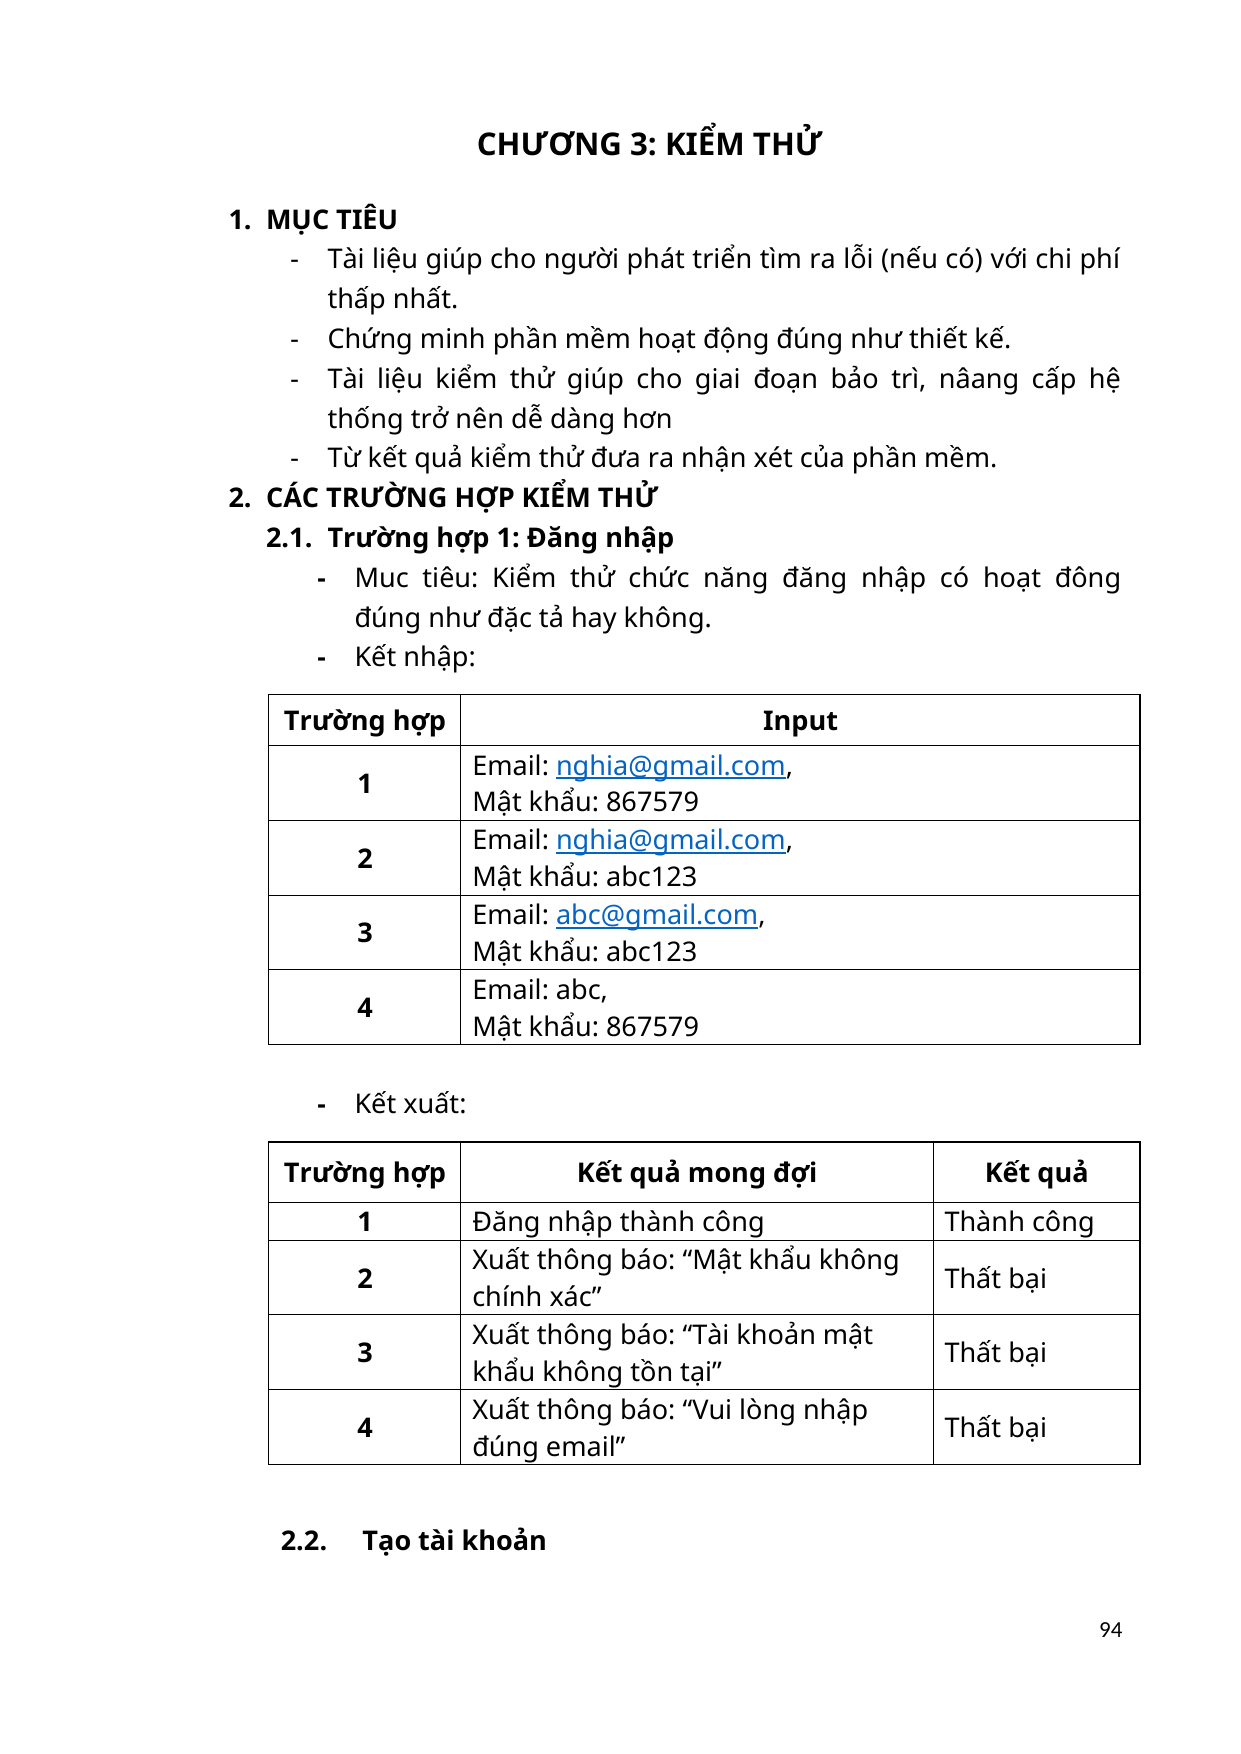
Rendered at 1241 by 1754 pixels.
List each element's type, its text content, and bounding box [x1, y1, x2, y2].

table_cell Xuất thông báo: “Mật khẩu không chính xác” [461, 1241, 933, 1314]
table_header Input [461, 695, 1139, 745]
table_header Trường hợp [269, 695, 460, 745]
text 2.2. Tạo tài khoản [281, 1521, 1122, 1558]
list Tài liệu kiểm thử giúp cho giai đoạn bảo trì, nâang cấp hệ thống trở nên dễ dàng hơn [290, 359, 1122, 436]
table_cell Email: nghia@gmail.com, Mật khẩu: 867579 [461, 746, 1139, 820]
table_cell Đăng nhập thành công [461, 1203, 933, 1239]
table_cell Email: nghia@gmail.com, Mật khẩu: abc123 [461, 821, 1139, 894]
list Muc tiêu: Kiểm thử chức năng đăng nhập có hoạt đông đúng như đặc tả hay không. [317, 558, 1122, 635]
table_cell 1 [269, 746, 460, 820]
table_cell Xuất thông báo: “Tài khoản mật khẩu không tồn tại” [461, 1315, 933, 1389]
table_cell Thất bại [934, 1241, 1139, 1314]
table_cell 2 [269, 821, 460, 894]
table_cell 2 [269, 1241, 460, 1314]
table_cell Email: abc@gmail.com, Mật khẩu: abc123 [461, 896, 1139, 969]
table_header Kết quả [934, 1143, 1139, 1202]
list 2.1. Trường hợp 1: Đăng nhập [266, 518, 1122, 555]
list Kết nhập: [317, 638, 1122, 675]
table_header Trường hợp [269, 1143, 460, 1202]
table_cell Email: abc, Mật khẩu: 867579 [461, 970, 1139, 1044]
list Từ kết quả kiểm thử đưa ra nhận xét của phần mềm. [290, 439, 1122, 476]
list Chứng minh phần mềm hoạt động đúng như thiết kế. [290, 319, 1122, 356]
table_cell Thất bại [934, 1390, 1139, 1464]
table_cell 4 [269, 1390, 460, 1464]
list MỤC TIÊU [228, 200, 1122, 237]
table_cell 1 [269, 1203, 460, 1239]
table_cell 3 [269, 1315, 460, 1389]
list Tài liệu giúp cho người phát triển tìm ra lỗi (nếu có) với chi phí thấp nhất. [290, 240, 1122, 317]
subtitle CHƯƠNG 3: KIỂM THỬ [177, 122, 1122, 165]
table_cell 4 [269, 970, 460, 1044]
table_cell Thành công [934, 1203, 1139, 1239]
table_cell 3 [269, 896, 460, 969]
table_cell Thất bại [934, 1315, 1139, 1389]
list CÁC TRƯỜNG HỢP KIỂM THỬ [228, 479, 1122, 516]
list Kết xuất: [317, 1085, 1122, 1122]
table_header Kết quả mong đợi [461, 1143, 933, 1202]
table_cell Xuất thông báo: “Vui lòng nhập đúng email” [461, 1390, 933, 1464]
